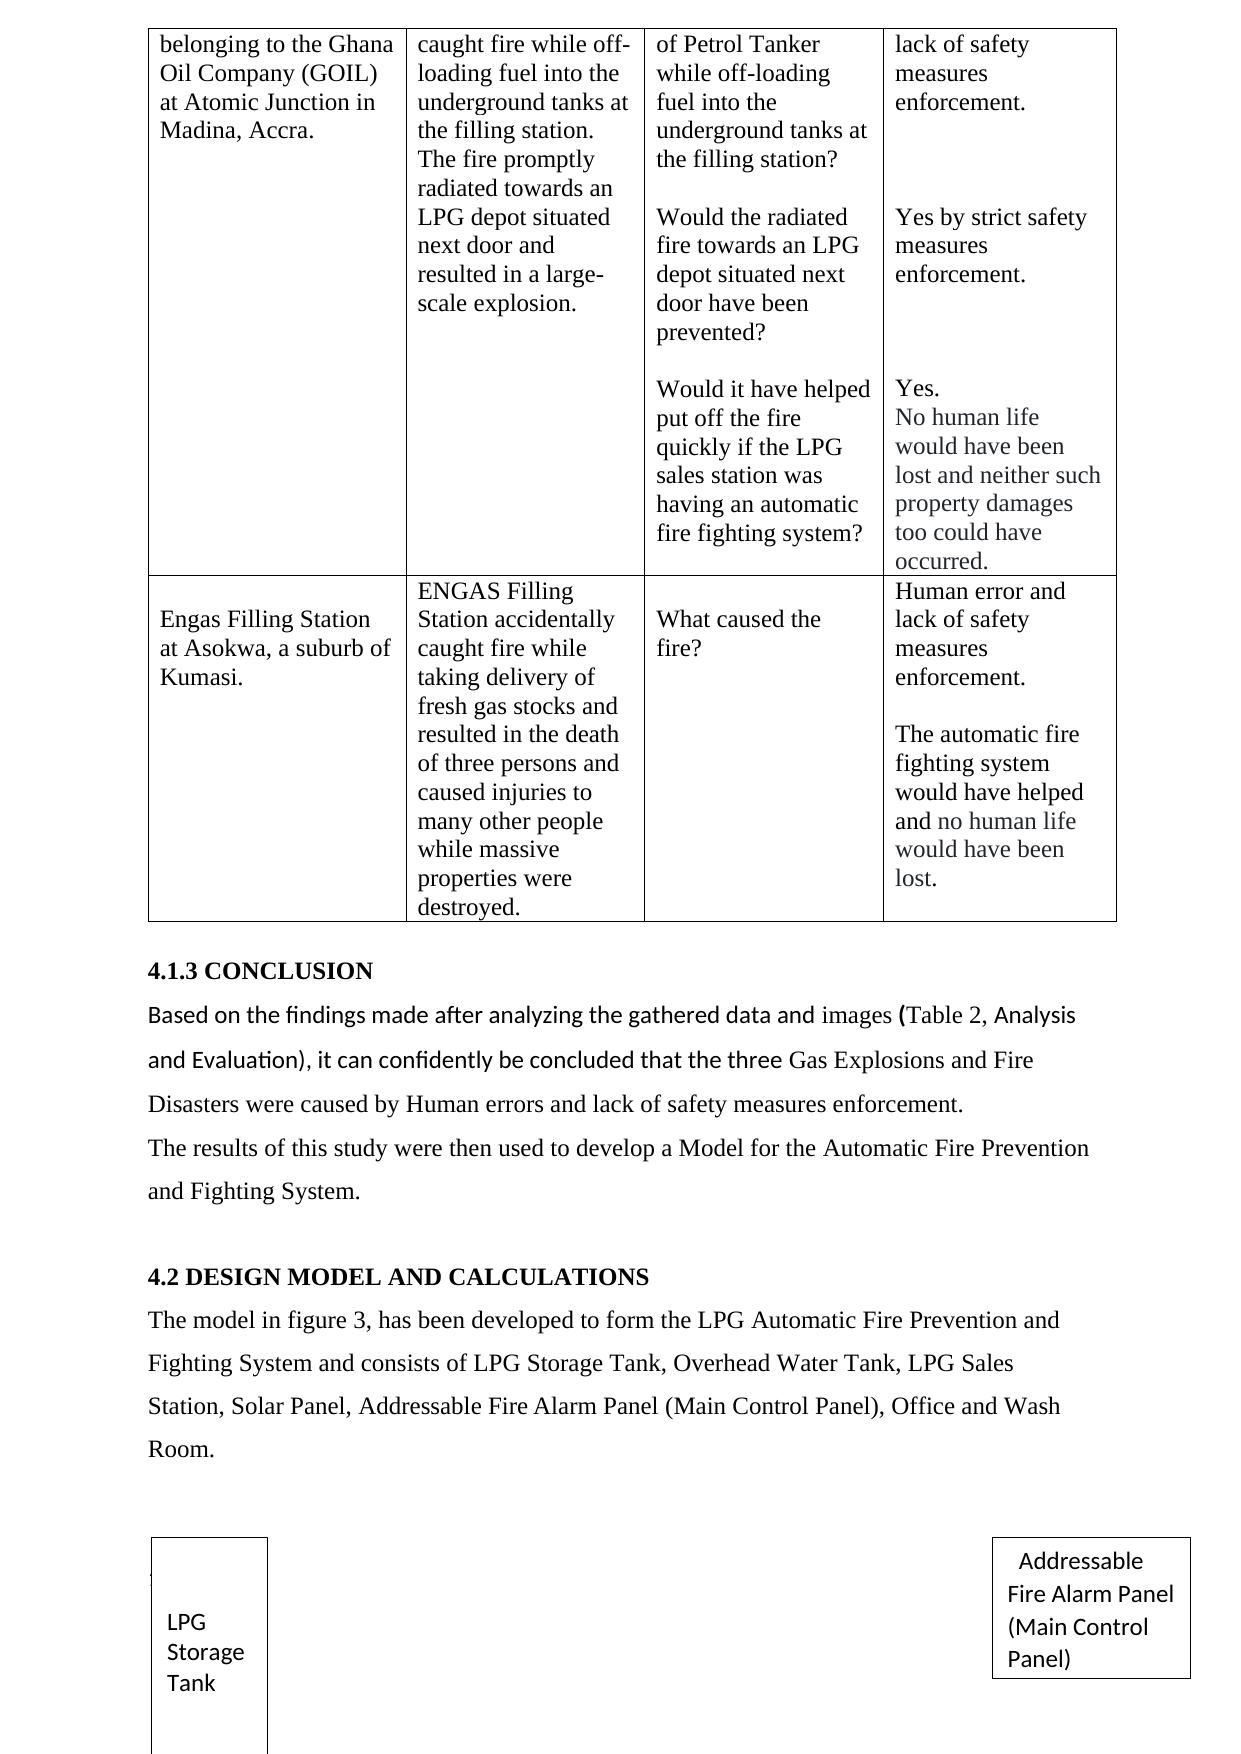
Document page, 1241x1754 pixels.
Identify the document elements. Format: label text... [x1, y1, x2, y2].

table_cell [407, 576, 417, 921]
text 4.2 DESIGN MODEL AND CALCULATIONS [148, 1262, 1093, 1291]
text 4.1.3 CONCLUSION [148, 956, 1093, 984]
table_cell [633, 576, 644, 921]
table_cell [884, 29, 1116, 575]
text The model in figure 3, has been developed to form the LPG Automatic Fire Prevention and Fighting System and consists of LPG Storage Tank, Overhead Water Tank, LPG Sales Station, Solar Panel, Addressable Fire Alarm Panel (Main Control Panel), Office and Wash Room. [148, 1305, 1093, 1463]
text The results of this study were then used to develop a Model for the Automatic Fire Prevention and Fighting System. [148, 1133, 1093, 1204]
table_cell What caused the fire? [645, 576, 883, 921]
table_cell Human error and lack of safety measures enforcement. The automatic fire fighting system would have helped and no human life would have been lost. [884, 576, 1116, 921]
text Based on the findings made after analyzing the gathered data and images (Table 2, Analysis and Evaluation), it can confidently be concluded that the three Gas Explosions and Fire Disasters were caused by Human errors and lack of safety measures enforcement. [148, 999, 1093, 1118]
table_cell Petrol Tanker belonging to the Ghana Oil Company (GOIL) at Atomic Junction in Madina, Accra. [149, 29, 406, 575]
table_cell Engas Filling Station at Asokwa, a suburb of Kumasi. [149, 576, 406, 921]
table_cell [645, 29, 883, 575]
